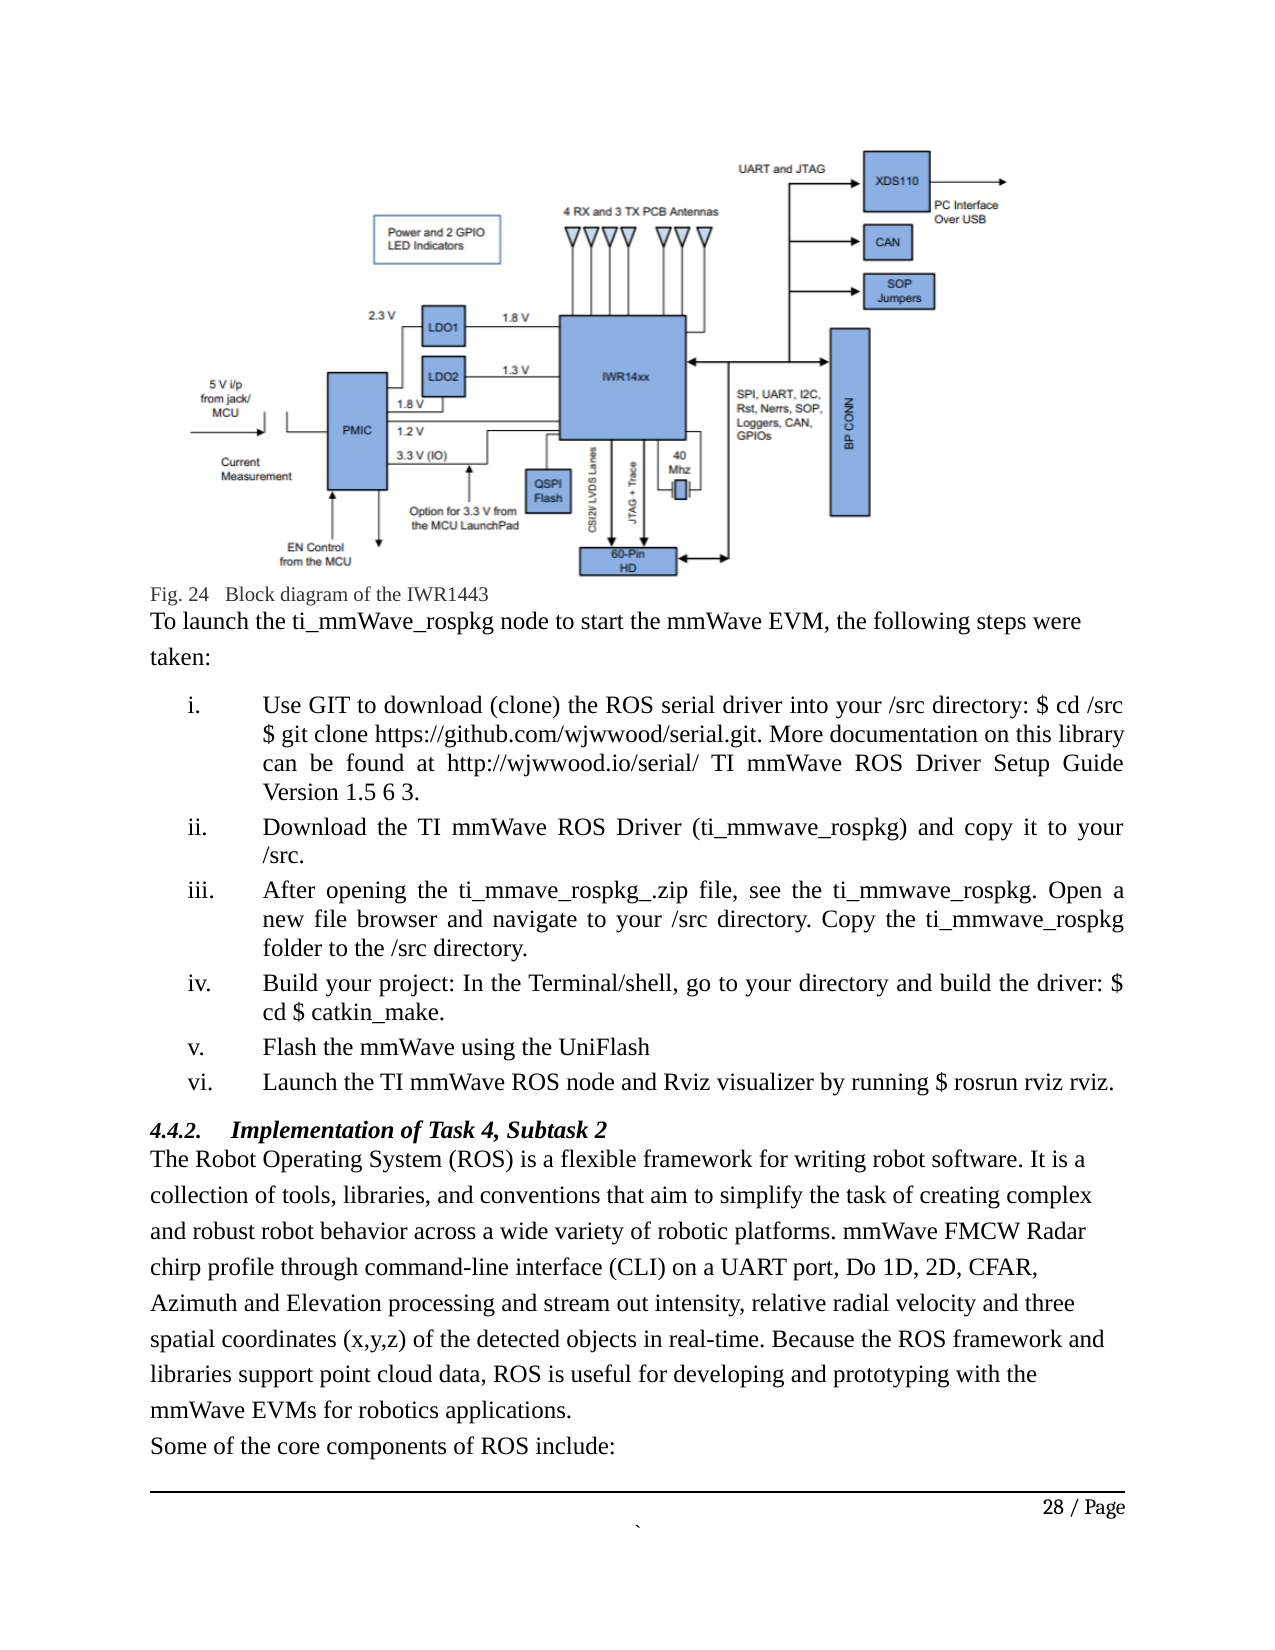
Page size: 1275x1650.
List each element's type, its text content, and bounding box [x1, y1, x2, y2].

list After opening the ti_mmave_rospkg_.zip file, see the ti_mmwave_rospkg. Open a new file browser and navigate to your /src directory. Copy the ti_mmwave_rospkg folder to the /src directory. [187, 876, 1125, 962]
text Some of the core components of ROS include: [150, 1431, 1125, 1460]
text To launch the ti_mmWave_rospkg node to start the mmWave EVM, the following steps were taken: [150, 606, 1125, 671]
list Download the TI mmWave ROS Driver (ti_mmwave_rospkg) and copy it to your /src. [187, 812, 1125, 869]
picture [150, 150, 1049, 582]
text The Robot Operating System (ROS) is a flexible framework for writing robot software. It is a collection of tools, libraries, and conventions that aim to simplify the task of creating complex and robust robot behavior across a wide variety of robotic platforms. mmWave FMCW Radar chirp profile through command-line interface (CLI) on a UART port, Do 1D, 2D, CFAR, Azimuth and Elevation processing and stream out intensity, relative radial velocity and three spatial coordinates (x,y,z) of the detected objects in real-time. Because the ROS framework and libraries support point cloud data, ROS is useful for developing and prototyping with the mmWave EVMs for robotics applications. [150, 1144, 1125, 1424]
list Build your project: In the Terminal/shell, go to your directory and build the driver: $ cd $ catkin_make. [187, 968, 1125, 1026]
list Use GIT to download (clone) the ROS serial driver into your /src directory: $ cd /src $ git clone https://github.com/wjwwood/serial.git. More documentation on this library can be found at http://wjwwood.io/serial/ TI mmWave ROS Driver Setup Guide Version 1.5 6 3. [187, 691, 1125, 806]
list Flash the mmWave using the UniFlash [187, 1032, 1125, 1061]
list Launch the TI mmWave ROS node and Rviz visualizer by running $ rosrun rviz rviz. [187, 1067, 1125, 1096]
subtitle Implementation of Task 4, Subtask 2 [150, 1115, 1125, 1144]
text Fig. 24 Block diagram of the IWR1443 [150, 582, 1125, 606]
